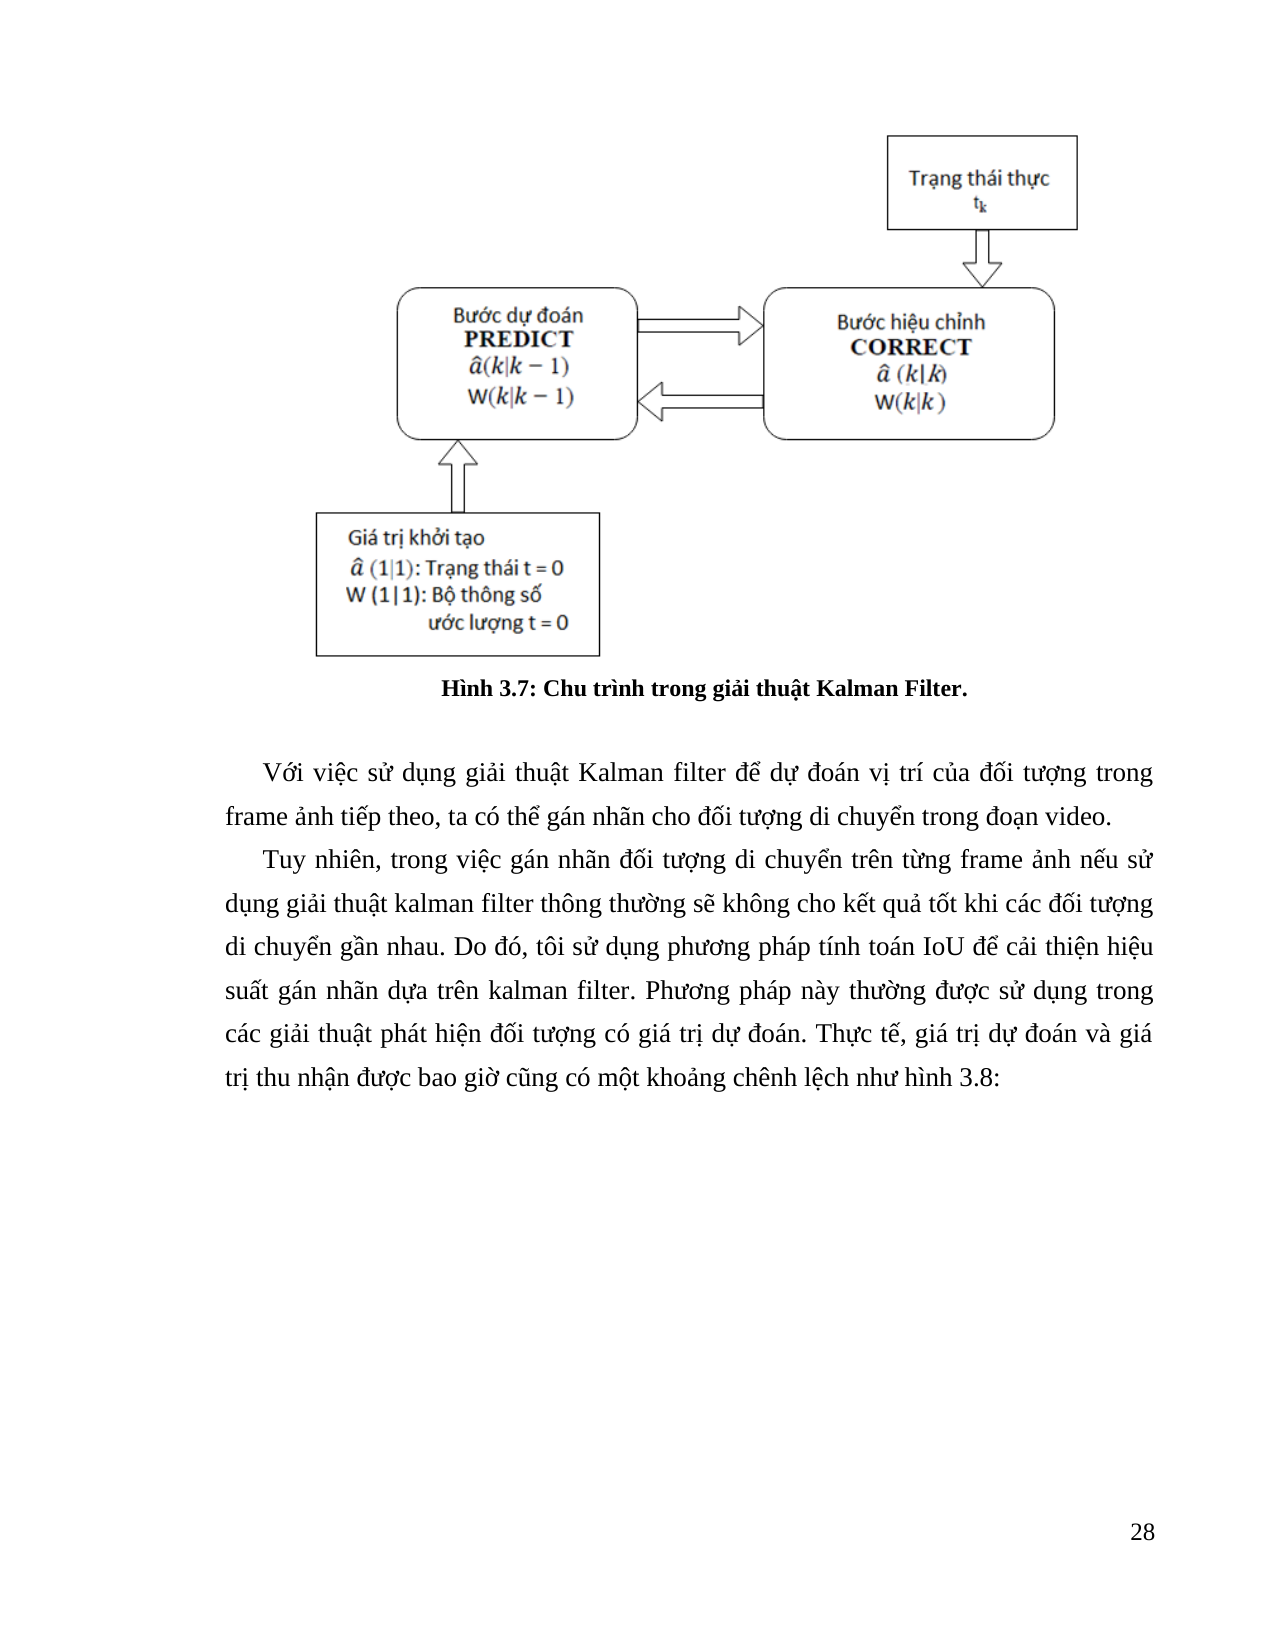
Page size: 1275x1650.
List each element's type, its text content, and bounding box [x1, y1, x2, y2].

text Hình 3.7: Chu trình trong giải thuật Kalman Filter. [225, 674, 1155, 702]
text Với việc sử dụng giải thuật Kalman filter để dự đoán vị trí của đối tượng trong frame ảnh tiếp theo, ta có thể gán nhãn cho đối tượng di chuyển trong đoạn video. [225, 756, 1155, 831]
picture [297, 120, 1083, 663]
text Tuy nhiên, trong việc gán nhãn đối tượng di chuyển trên từng frame ảnh nếu sử dụng giải thuật kalman filter thông thường sẽ không cho kết quả tốt khi các đối tượng di chuyển gần nhau. Do đó, tôi sử dụng phương pháp tính toán IoU để cải thiện hiệu suất gán nhãn dựa trên kalman filter. Phương pháp này thường được sử dụng trong các giải thuật phát hiện đối tượng có giá trị dự đoán. Thực tế, giá trị dự đoán và giá trị thu nhận được bao giờ cũng có một khoảng chênh lệch như hình 3.8: [225, 843, 1155, 1092]
